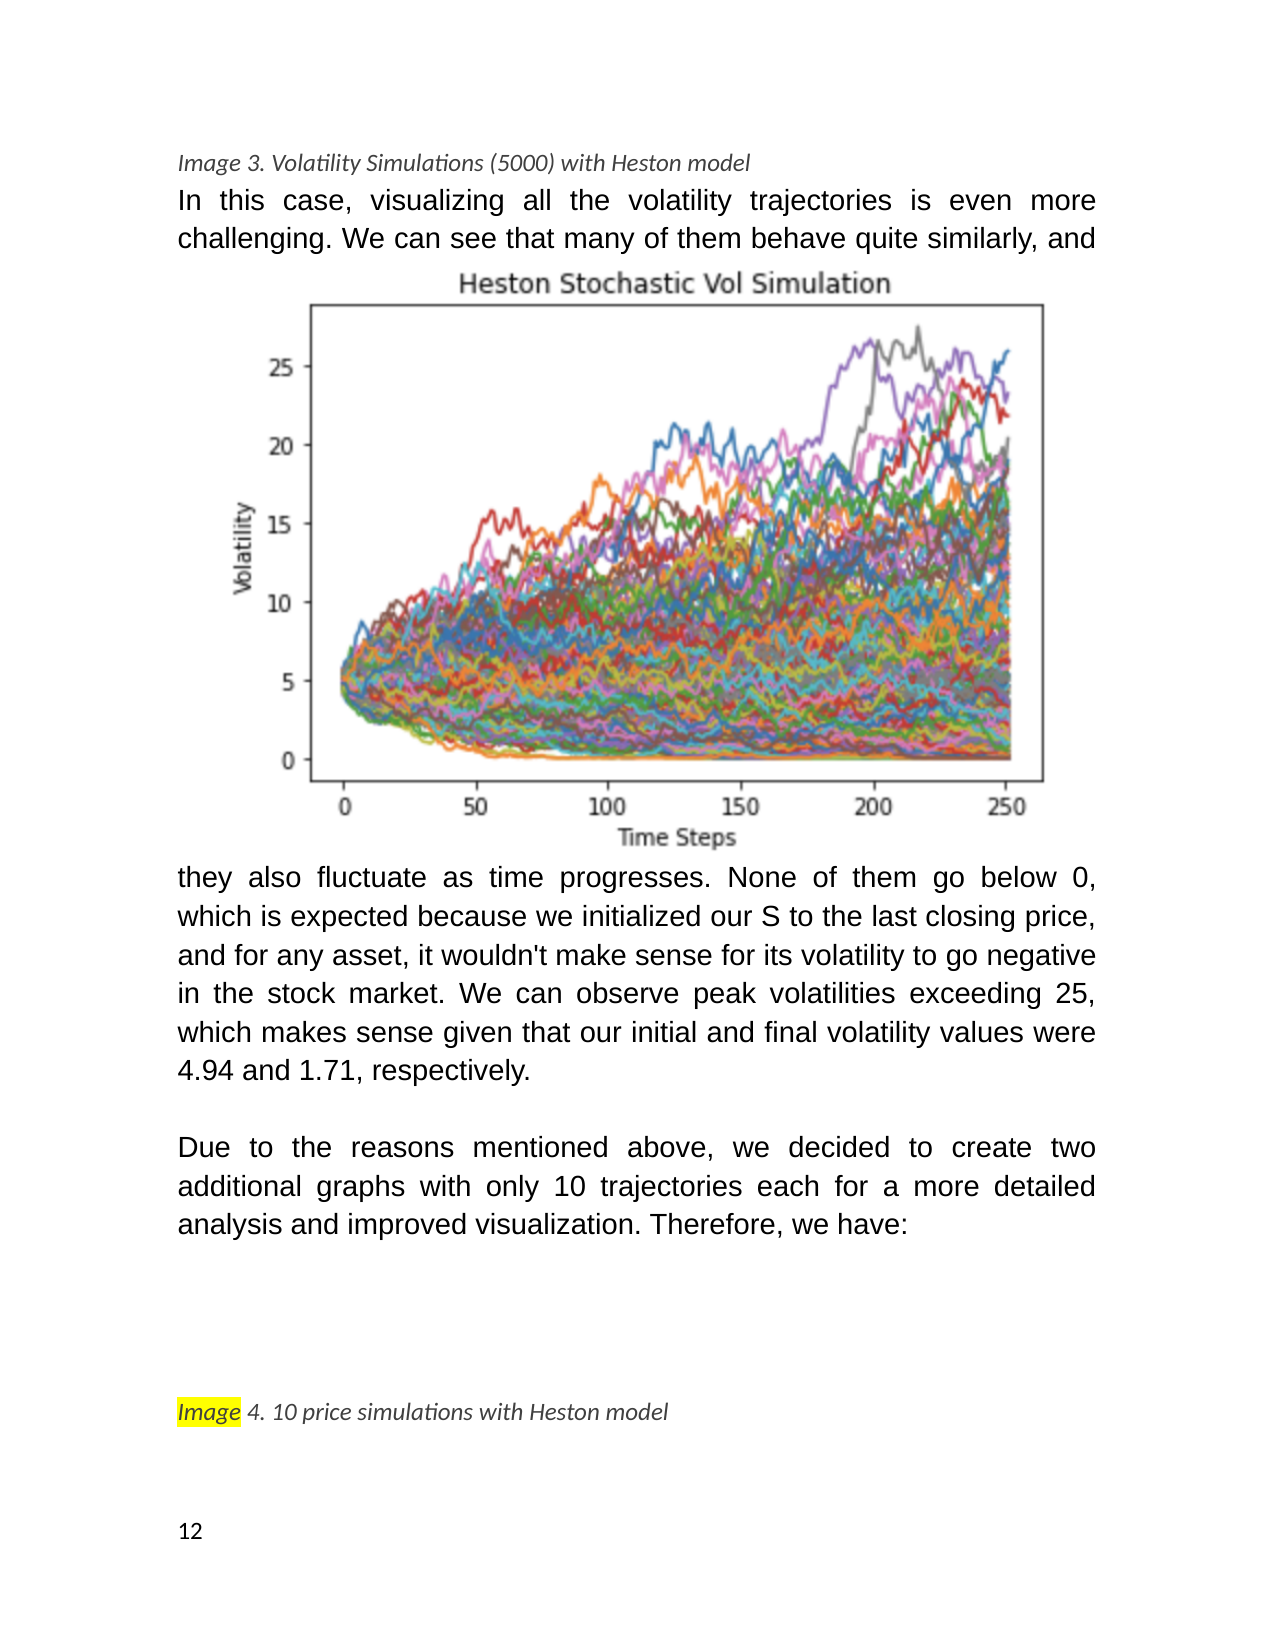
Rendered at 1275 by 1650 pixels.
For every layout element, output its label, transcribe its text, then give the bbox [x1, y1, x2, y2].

picture [228, 267, 1055, 861]
text Due to the reasons mentioned above, we decided to create two additional graphs with only 10 trajectories each for a more detailed analysis and improved visualization. Therefore, we have: [177, 1130, 1098, 1241]
text Image 3. Volatility Simulations (5000) with Heston model [177, 148, 1098, 178]
text Image 4. 10 price simulations with Heston model [241, 1397, 1098, 1427]
